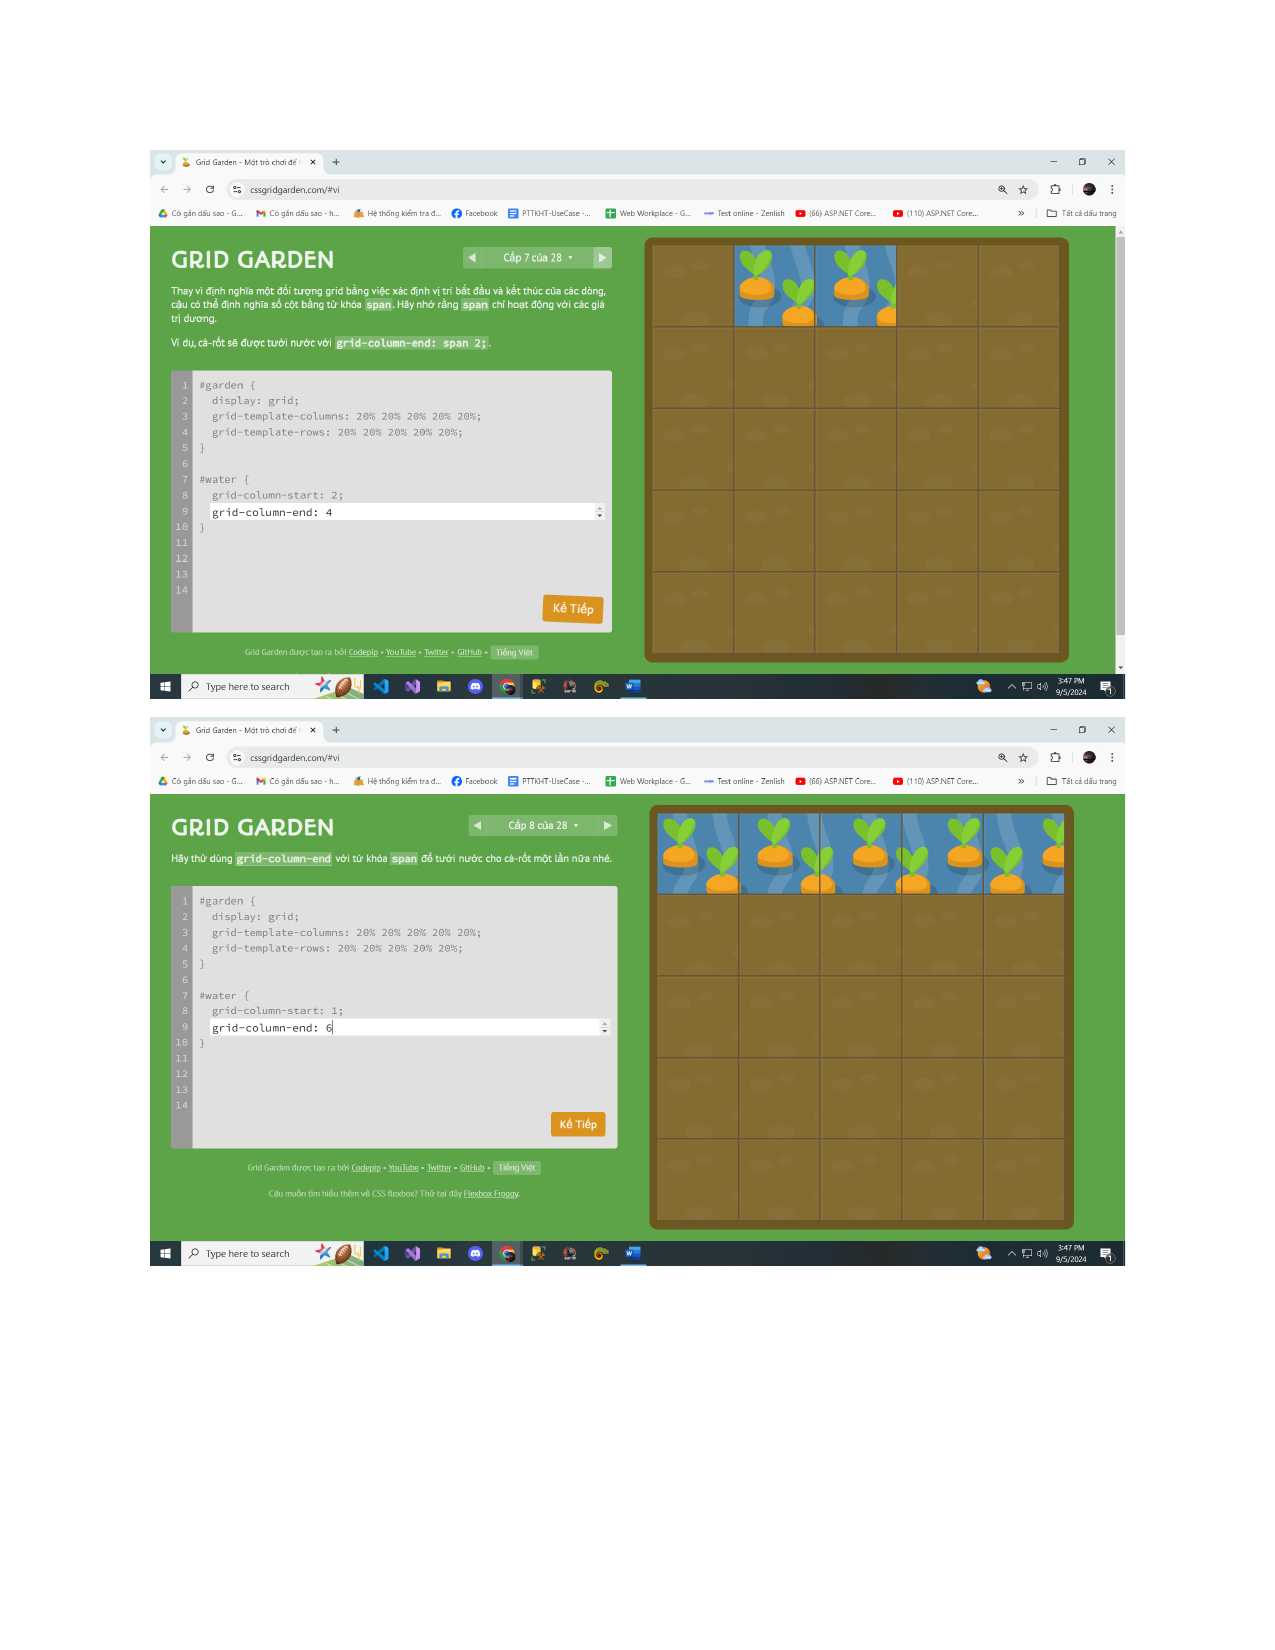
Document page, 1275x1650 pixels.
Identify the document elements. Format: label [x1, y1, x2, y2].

picture [150, 717, 1125, 1266]
picture [150, 150, 1125, 699]
